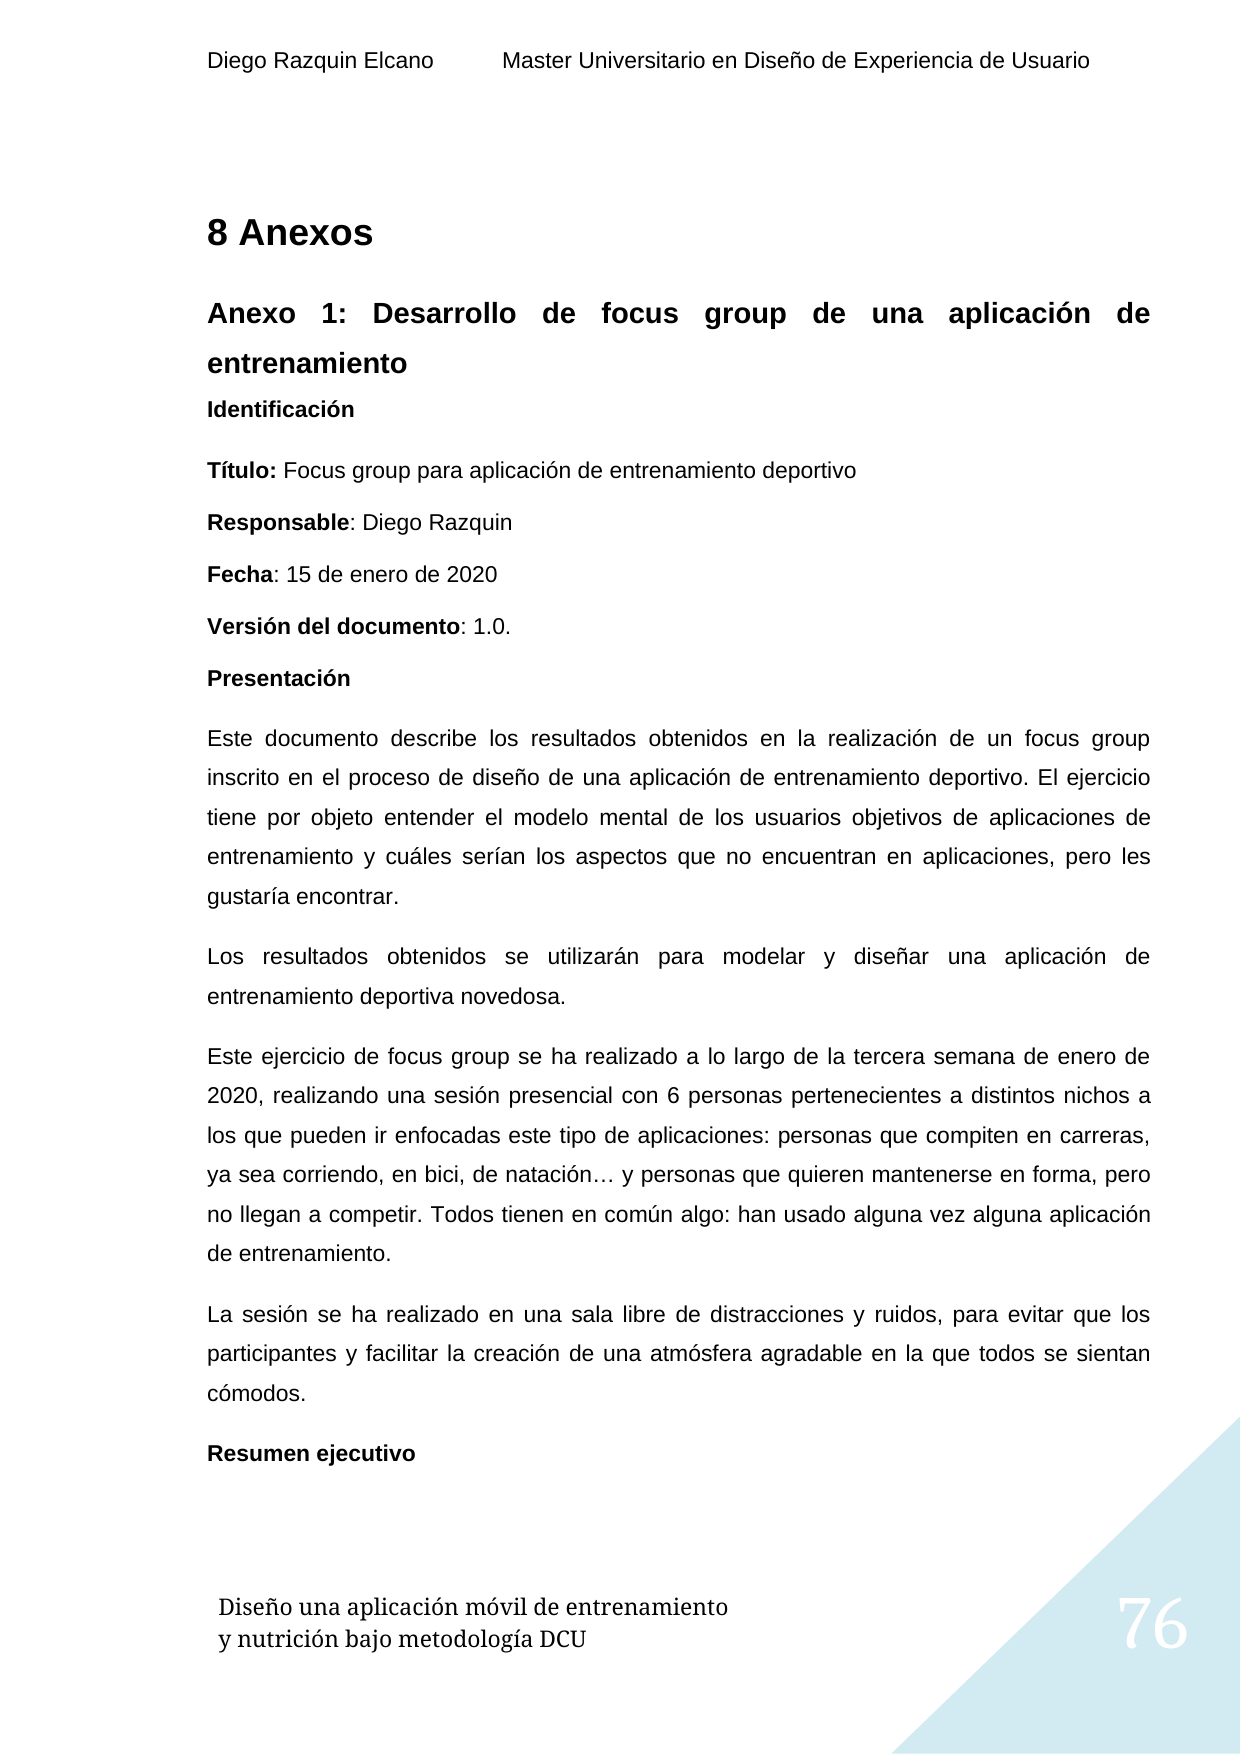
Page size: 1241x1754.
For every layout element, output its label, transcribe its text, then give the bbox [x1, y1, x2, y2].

text Este documento describe los resultados obtenidos en la realización de un focus group inscrito en el proceso de diseño de una aplicación de entrenamiento deportivo. El ejercicio tiene por objeto entender el modelo mental de los usuarios objetivos de aplicaciones de entrenamiento y cuáles serían los aspectos que no encuentran en aplicaciones, pero les gustaría encontrar. [207, 725, 1152, 909]
text Responsable: Diego Razquin [207, 509, 1152, 535]
text Resumen ejecutivo [207, 1440, 1152, 1466]
text Este ejercicio de focus group se ha realizado a lo largo de la tercera semana de enero de 2020, realizando una sesión presencial con 6 personas pertenecientes a distintos nichos a los que pueden ir enfocadas este tipo de aplicaciones: personas que compiten en carreras, ya sea corriendo, en bici, de natación… y personas que quieren mantenerse en forma, pero no llegan a competir. Todos tienen en común algo: han usado alguna vez alguna aplicación de entrenamiento. [207, 1043, 1152, 1267]
subtitle 8 Anexos [207, 210, 1152, 253]
subtitle Anexo 1: Desarrollo de focus group de una aplicación de entrenamiento [207, 296, 1152, 379]
text Presentación [207, 664, 1152, 691]
text Los resultados obtenidos se utilizarán para modelar y diseñar una aplicación de entrenamiento deportiva novedosa. [207, 943, 1152, 1009]
text Título: Focus group para aplicación de entrenamiento deportivo [207, 457, 1152, 483]
text Fecha: 15 de enero de 2020 [207, 561, 1152, 587]
text La sesión se ha realizado en una sala libre de distracciones y ruidos, para evitar que los participantes y facilitar la creación de una atmósfera agradable en la que todos se sientan cómodos. [207, 1301, 1152, 1406]
text Identificación [207, 396, 1152, 423]
text Versión del documento: 1.0. [207, 613, 1152, 639]
